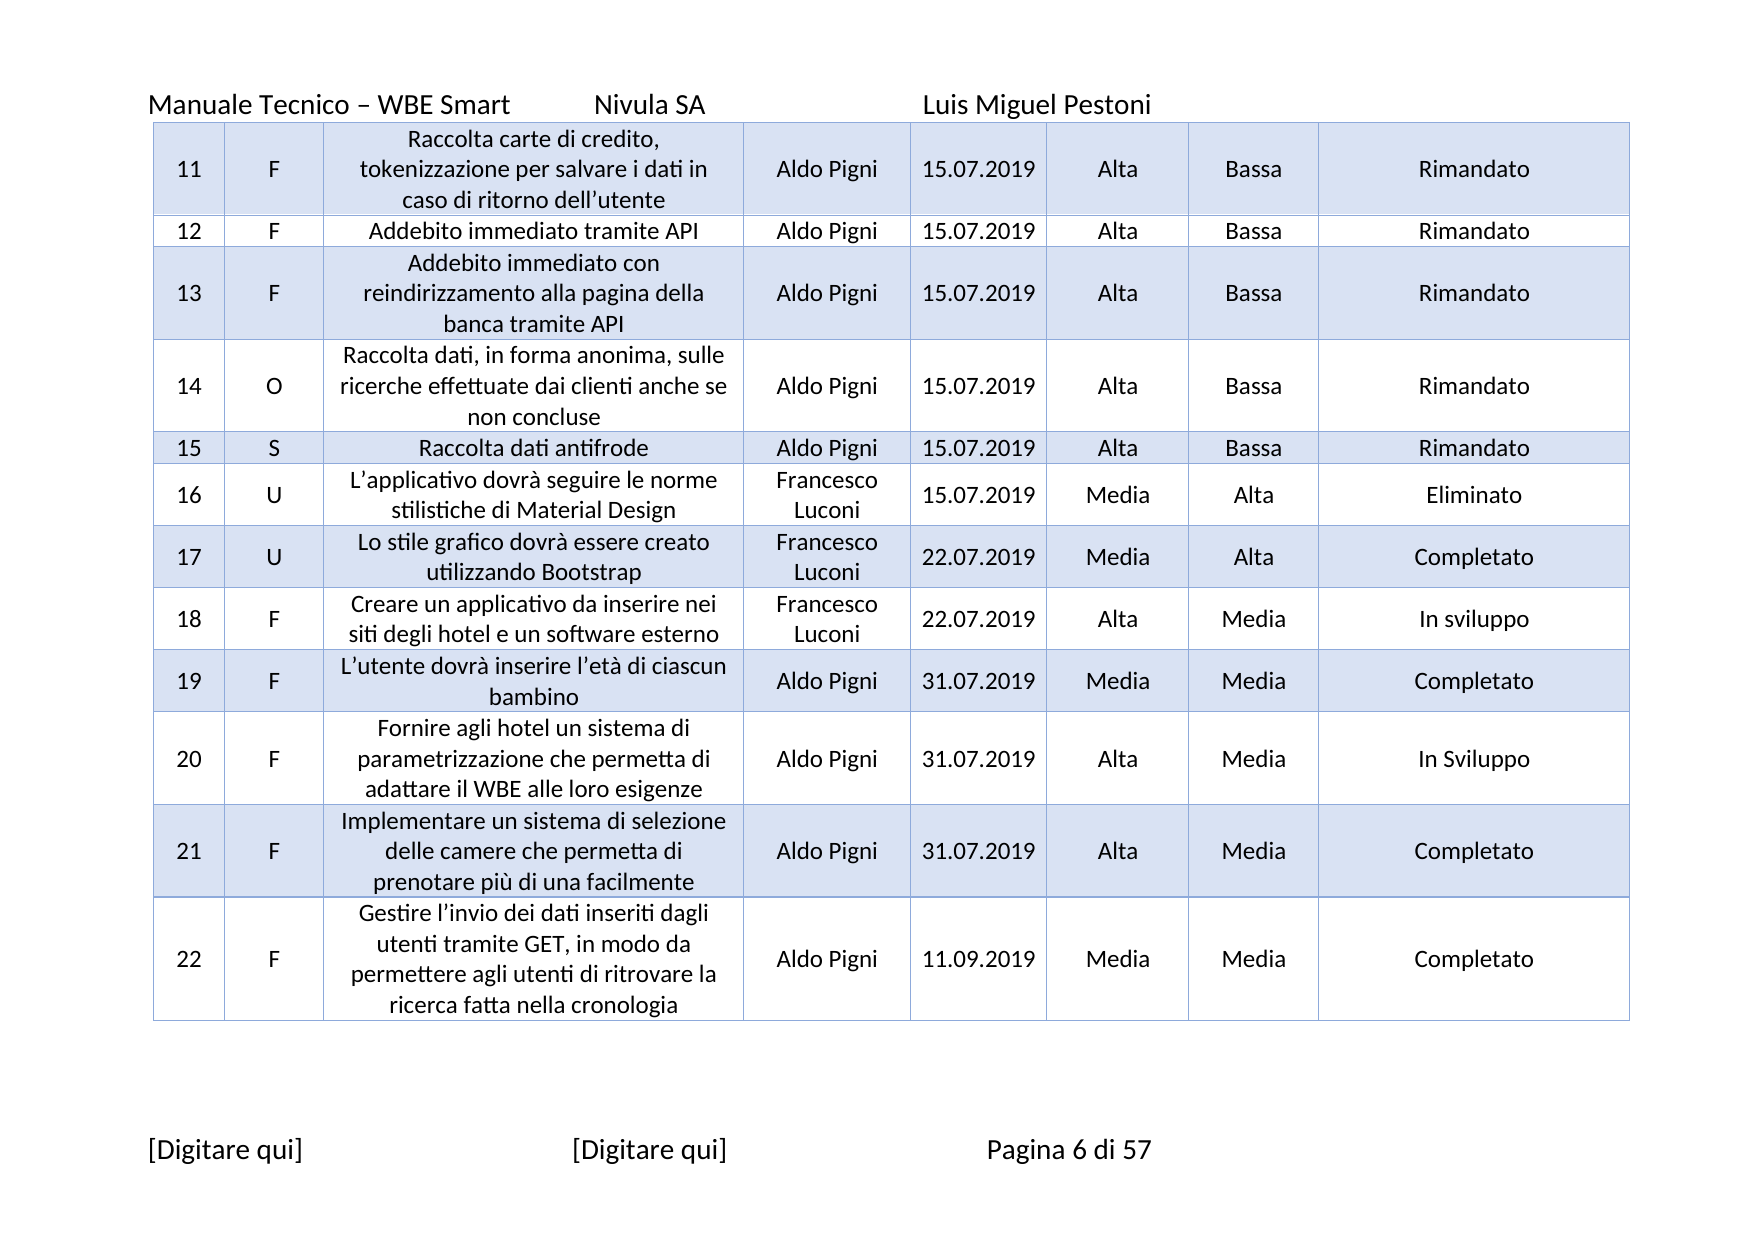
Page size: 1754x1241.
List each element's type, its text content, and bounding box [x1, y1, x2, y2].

table_cell Alta [1189, 526, 1318, 587]
table_cell Aldo Pigni [744, 123, 910, 214]
table_cell 15.07.2019 [911, 340, 1046, 431]
table_cell 17 [154, 526, 224, 587]
table_cell 18 [154, 588, 224, 649]
table_cell Bassa [1189, 340, 1318, 431]
table_cell Media [1189, 898, 1318, 1019]
table_cell Aldo Pigni [744, 712, 910, 804]
table_cell Bassa [1189, 123, 1318, 214]
table_cell Raccolta dati, in forma anonima, sulle ricerche effettuate dai clienti anche se non concluse [324, 340, 743, 431]
table_cell 31.07.2019 [911, 805, 1046, 896]
table_cell L’applicativo dovrà seguire le norme stilistiche di Material Design [324, 464, 743, 525]
table_cell Alta [1047, 123, 1188, 214]
table_cell Creare un applicativo da inserire nei siti degli hotel e un software esterno [324, 588, 743, 649]
table_cell Alta [1047, 588, 1188, 649]
table_cell F [225, 216, 323, 246]
table_cell 13 [154, 247, 224, 339]
table_cell Implementare un sistema di selezione delle camere che permetta di prenotare più di una facilmente [324, 805, 743, 896]
table_cell Alta [1047, 340, 1188, 431]
table_cell Media [1047, 650, 1188, 711]
table_cell O [225, 340, 323, 431]
table_cell 31.07.2019 [911, 712, 1046, 804]
table_cell Media [1047, 464, 1188, 525]
table_cell Alta [1047, 216, 1188, 246]
table_cell Alta [1047, 247, 1188, 339]
table_cell 11 [154, 123, 224, 214]
table_cell Aldo Pigni [744, 898, 910, 1019]
table_cell 22.07.2019 [911, 588, 1046, 649]
table_cell U [225, 526, 323, 587]
table_cell Bassa [1189, 432, 1318, 463]
table_cell F [225, 247, 323, 339]
table_cell In Sviluppo [1319, 712, 1629, 804]
table_cell Francesco Luconi [744, 588, 910, 649]
table_cell Francesco Luconi [744, 526, 910, 587]
table_cell Bassa [1189, 247, 1318, 339]
table_cell Media [1047, 898, 1188, 1019]
table_cell 19 [154, 650, 224, 711]
table_cell Addebito immediato tramite API [324, 216, 743, 246]
table_cell Completato [1319, 526, 1629, 587]
table_cell Media [1189, 650, 1318, 711]
table_cell Aldo Pigni [744, 247, 910, 339]
table_cell Media [1189, 805, 1318, 896]
table_cell Gestire l’invio dei dati inseriti dagli utenti tramite GET, in modo da permettere agli utenti di ritrovare la ricerca fatta nella cronologia [324, 898, 743, 1019]
table_cell 16 [154, 464, 224, 525]
table_cell F [225, 588, 323, 649]
table_cell 15.07.2019 [911, 247, 1046, 339]
table_cell 15.07.2019 [911, 216, 1046, 246]
table_cell Raccolta dati antifrode [324, 432, 743, 463]
table_cell Rimandato [1319, 247, 1629, 339]
table_cell Media [1047, 526, 1188, 587]
table_cell Rimandato [1319, 340, 1629, 431]
table_cell Media [1189, 588, 1318, 649]
table_cell Aldo Pigni [744, 340, 910, 431]
table_cell Aldo Pigni [744, 650, 910, 711]
table_cell 15 [154, 432, 224, 463]
table_cell U [225, 464, 323, 525]
table_cell Bassa [1189, 216, 1318, 246]
table_cell Media [1189, 712, 1318, 804]
table_cell Aldo Pigni [744, 432, 910, 463]
table_cell 20 [154, 712, 224, 804]
table_cell In sviluppo [1319, 588, 1629, 649]
table_cell Lo stile grafico dovrà essere creato utilizzando Bootstrap [324, 526, 743, 587]
table_cell Alta [1047, 432, 1188, 463]
table_cell Aldo Pigni [744, 216, 910, 246]
table_cell 14 [154, 340, 224, 431]
table_cell 15.07.2019 [911, 123, 1046, 214]
table_cell 11.09.2019 [911, 898, 1046, 1019]
table_cell Aldo Pigni [744, 805, 910, 896]
table_cell F [225, 712, 323, 804]
table_cell Rimandato [1319, 216, 1629, 246]
table_cell S [225, 432, 323, 463]
table_cell F [225, 650, 323, 711]
table_cell 31.07.2019 [911, 650, 1046, 711]
table_cell Addebito immediato con reindirizzamento alla pagina della banca tramite API [324, 247, 743, 339]
table_cell Completato [1319, 805, 1629, 896]
table_cell F [225, 805, 323, 896]
table_cell Fornire agli hotel un sistema di parametrizzazione che permetta di adattare il WBE alle loro esigenze [324, 712, 743, 804]
table_cell 15.07.2019 [911, 432, 1046, 463]
table_cell Completato [1319, 898, 1629, 1019]
table_cell Rimandato [1319, 123, 1629, 214]
table_cell 21 [154, 805, 224, 896]
table_cell Raccolta carte di credito, tokenizzazione per salvare i dati in caso di ritorno dell’utente [324, 123, 743, 214]
table_cell 15.07.2019 [911, 464, 1046, 525]
table_cell Completato [1319, 650, 1629, 711]
table_cell Francesco Luconi [744, 464, 910, 525]
table_cell 22 [154, 898, 224, 1019]
table_cell F [225, 123, 323, 214]
table_cell Alta [1047, 805, 1188, 896]
table_cell Alta [1047, 712, 1188, 804]
table_cell 22.07.2019 [911, 526, 1046, 587]
table_cell L’utente dovrà inserire l’età di ciascun bambino [324, 650, 743, 711]
table_cell 12 [154, 216, 224, 246]
table_cell Rimandato [1319, 432, 1629, 463]
table_cell F [225, 898, 323, 1019]
table_cell Alta [1189, 464, 1318, 525]
table_cell Eliminato [1319, 464, 1629, 525]
